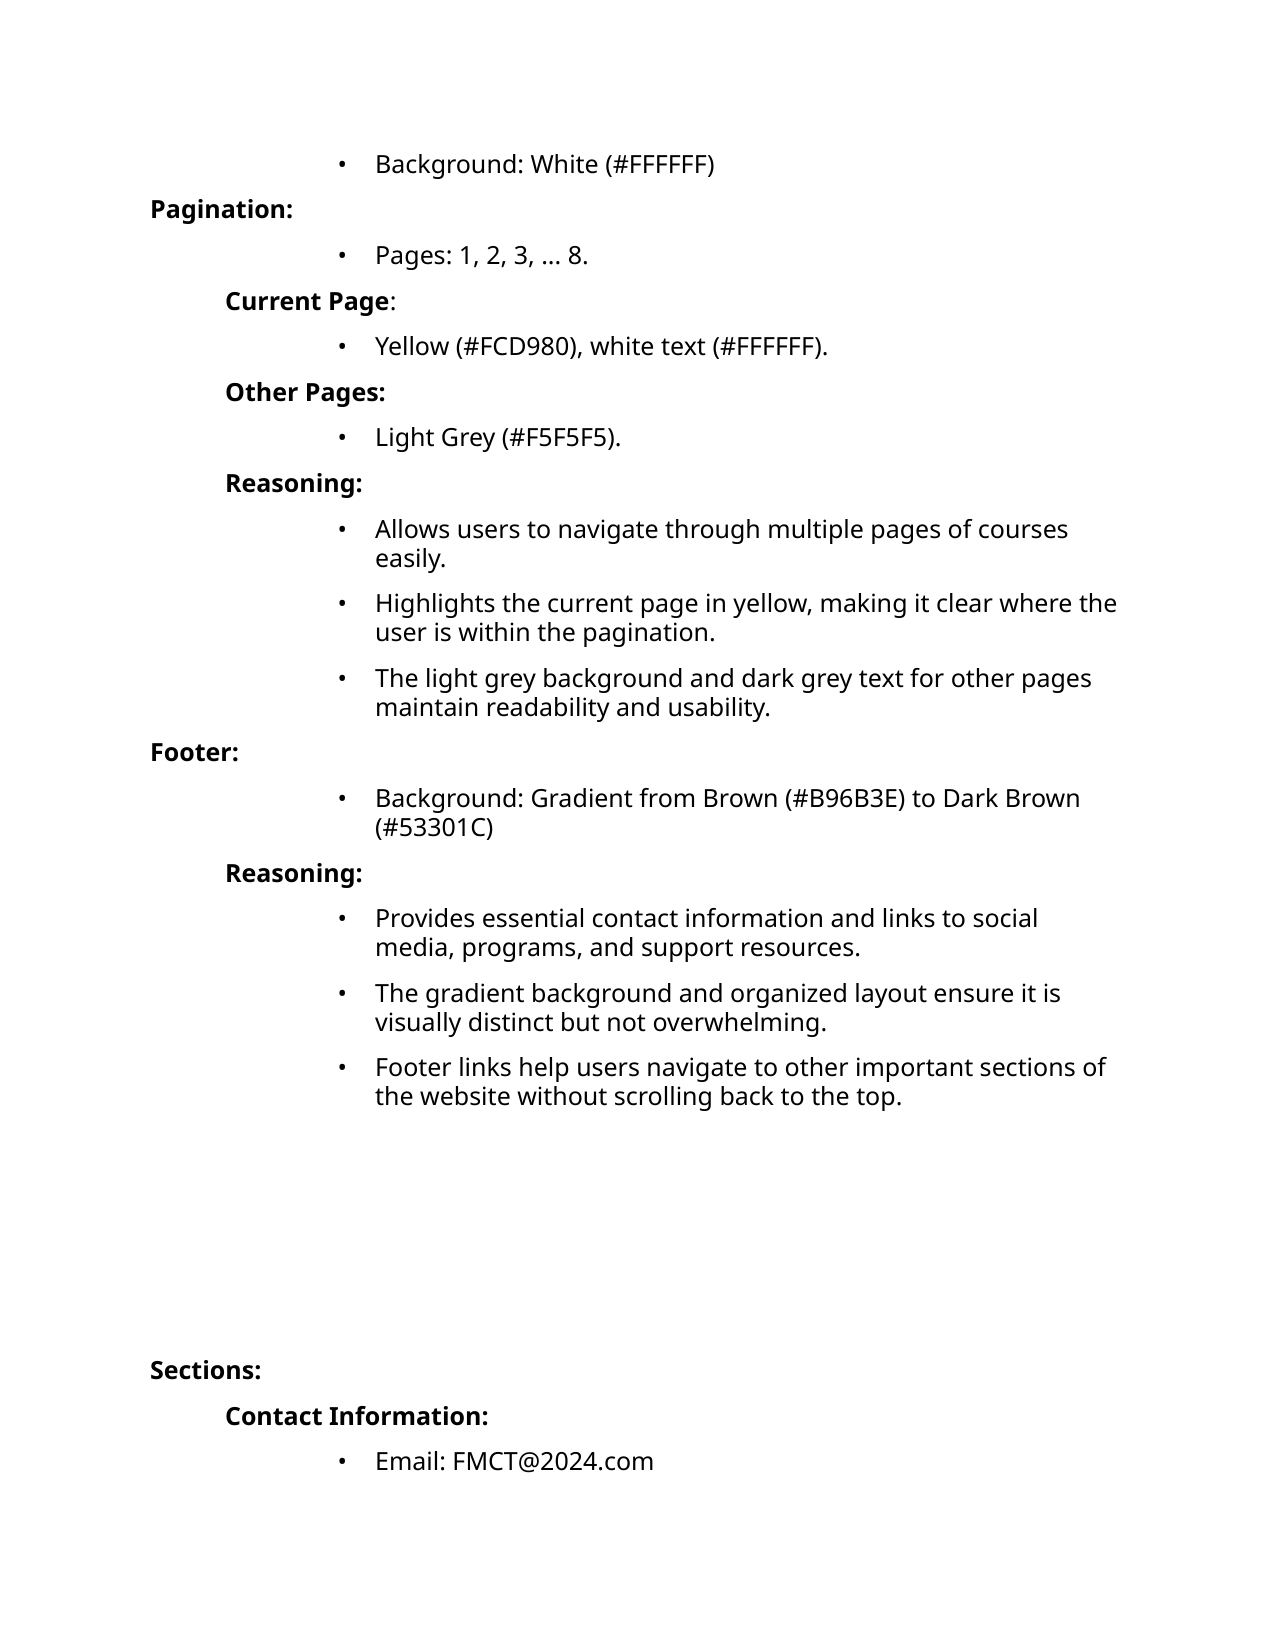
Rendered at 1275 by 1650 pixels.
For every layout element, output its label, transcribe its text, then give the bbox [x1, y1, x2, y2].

text Other Pages: [120, 378, 1125, 407]
text Pagination: [120, 196, 1125, 224]
list Highlights the current page in yellow, making it clear where the user is within the pagination. [337, 589, 1125, 647]
text Sections: [120, 1356, 1125, 1385]
text Contact Information: [120, 1402, 1125, 1431]
list The gradient background and organized layout ensure it is visually distinct but not overwhelming. [337, 979, 1125, 1037]
list Light Grey (#F5F5F5). [337, 424, 1125, 453]
text Reasoning: [150, 469, 1125, 498]
list Background: Gradient from Brown (#B96B3E) to Dark Brown (#53301C) [337, 784, 1125, 842]
text Footer: [120, 739, 1125, 768]
list Footer links help users navigate to other important sections of the website without scrolling back to the top. [337, 1054, 1125, 1112]
list Email: FMCT@2024.com [337, 1448, 1125, 1477]
list Yellow (#FCD980), white text (#FFFFFF). [337, 332, 1125, 361]
list Allows users to navigate through multiple pages of courses easily. [337, 515, 1125, 573]
list Background: White (#FFFFFF) [337, 150, 1125, 179]
list Provides essential contact information and links to social media, programs, and support resources. [337, 904, 1125, 962]
list Pages: 1, 2, 3, ... 8. [337, 241, 1125, 270]
text Reasoning: [150, 859, 1125, 888]
text Current Page: [120, 287, 1125, 316]
list The light grey background and dark grey text for other pages maintain readability and usability. [337, 664, 1125, 722]
